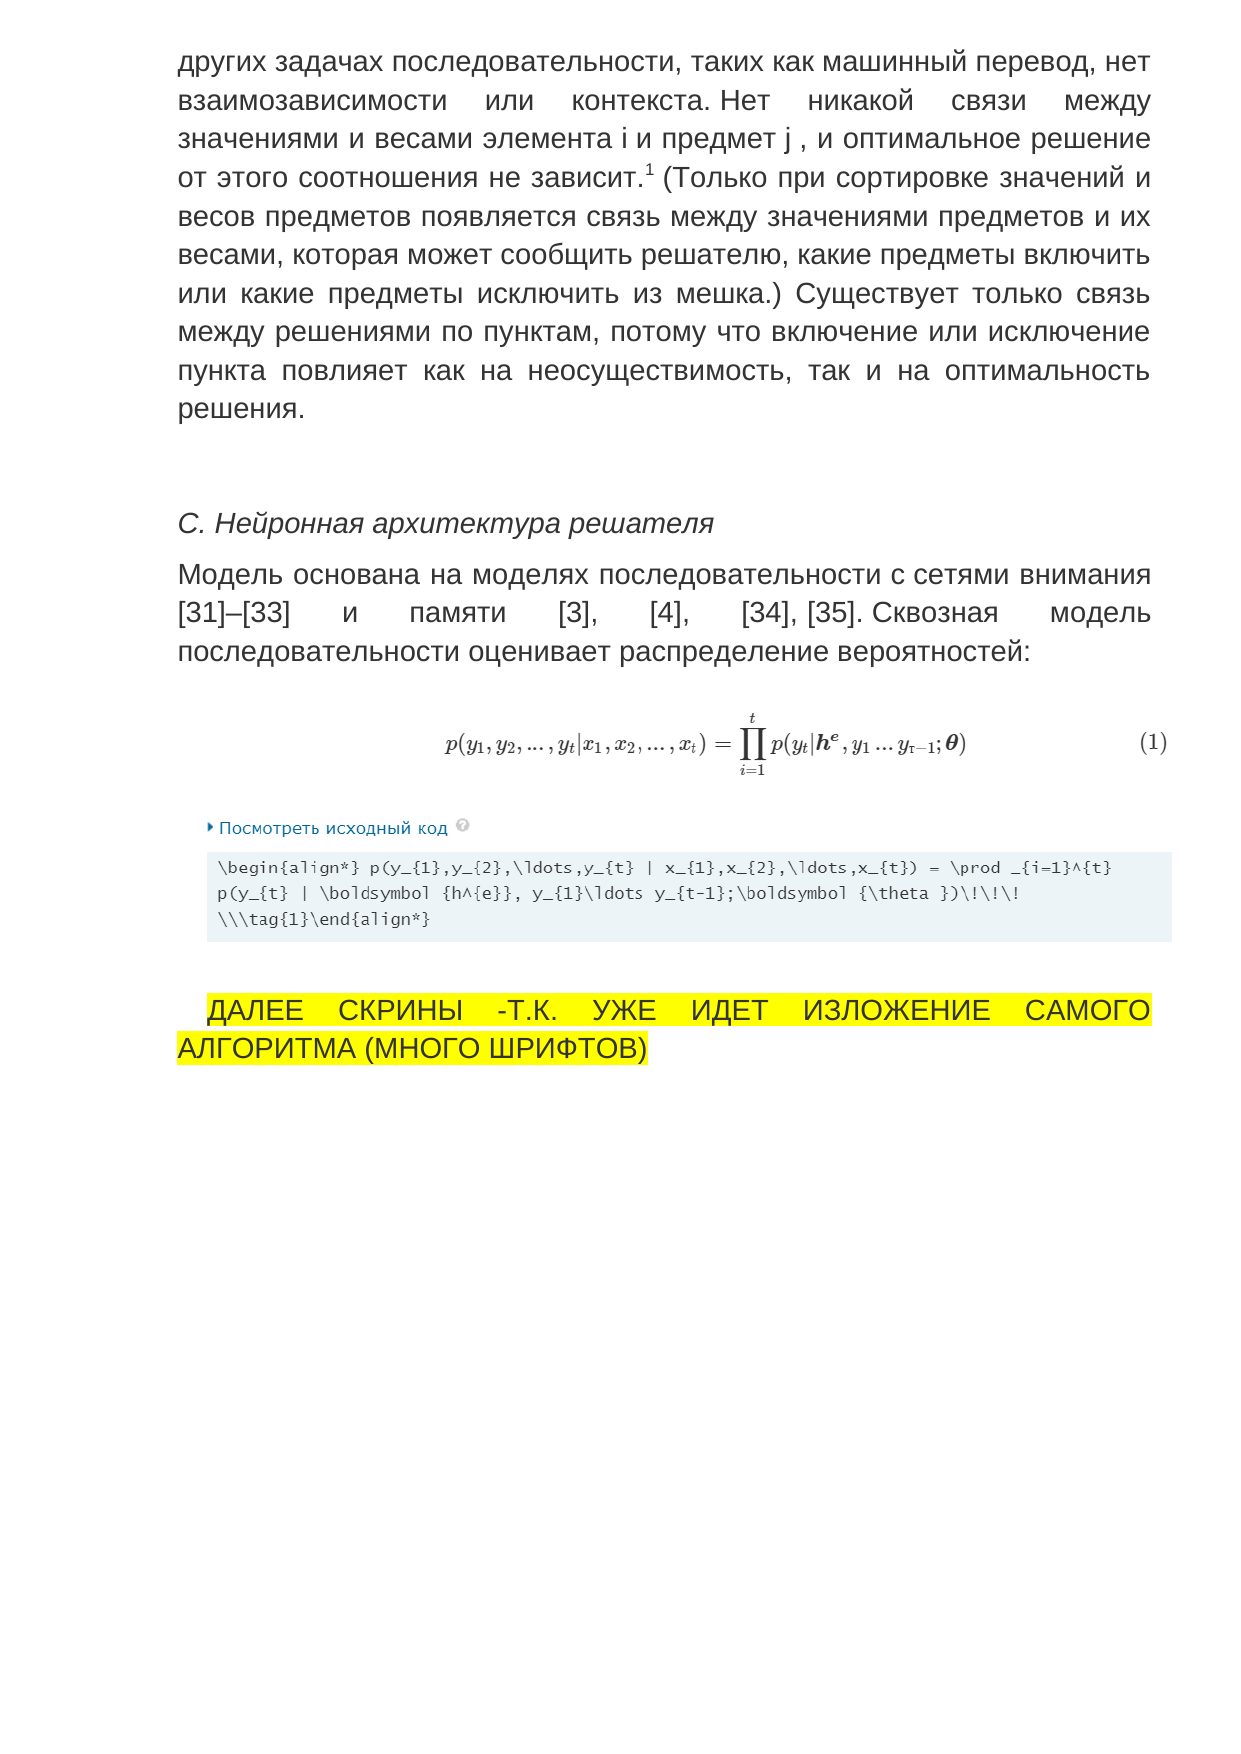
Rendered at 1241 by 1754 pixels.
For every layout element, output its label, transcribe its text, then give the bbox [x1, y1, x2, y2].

picture [206, 710, 1182, 952]
subtitle C. Нейронная архитектура решателя [177, 506, 1152, 539]
text ДАЛЕЕ СКРИНЫ -Т.К. УЖЕ ИДЕТ ИЗЛОЖЕНИЕ САМОГО АЛГОРИТМА (МНОГО ШРИФТОВ) [177, 993, 1152, 1065]
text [177, 44, 1152, 425]
text Модель основана на моделях последовательности с сетями внимания [31]–[33] и памяти [3], [4], [34], [35]. Сквозная модель последовательности оценивает распределение вероятностей: [177, 557, 1152, 667]
